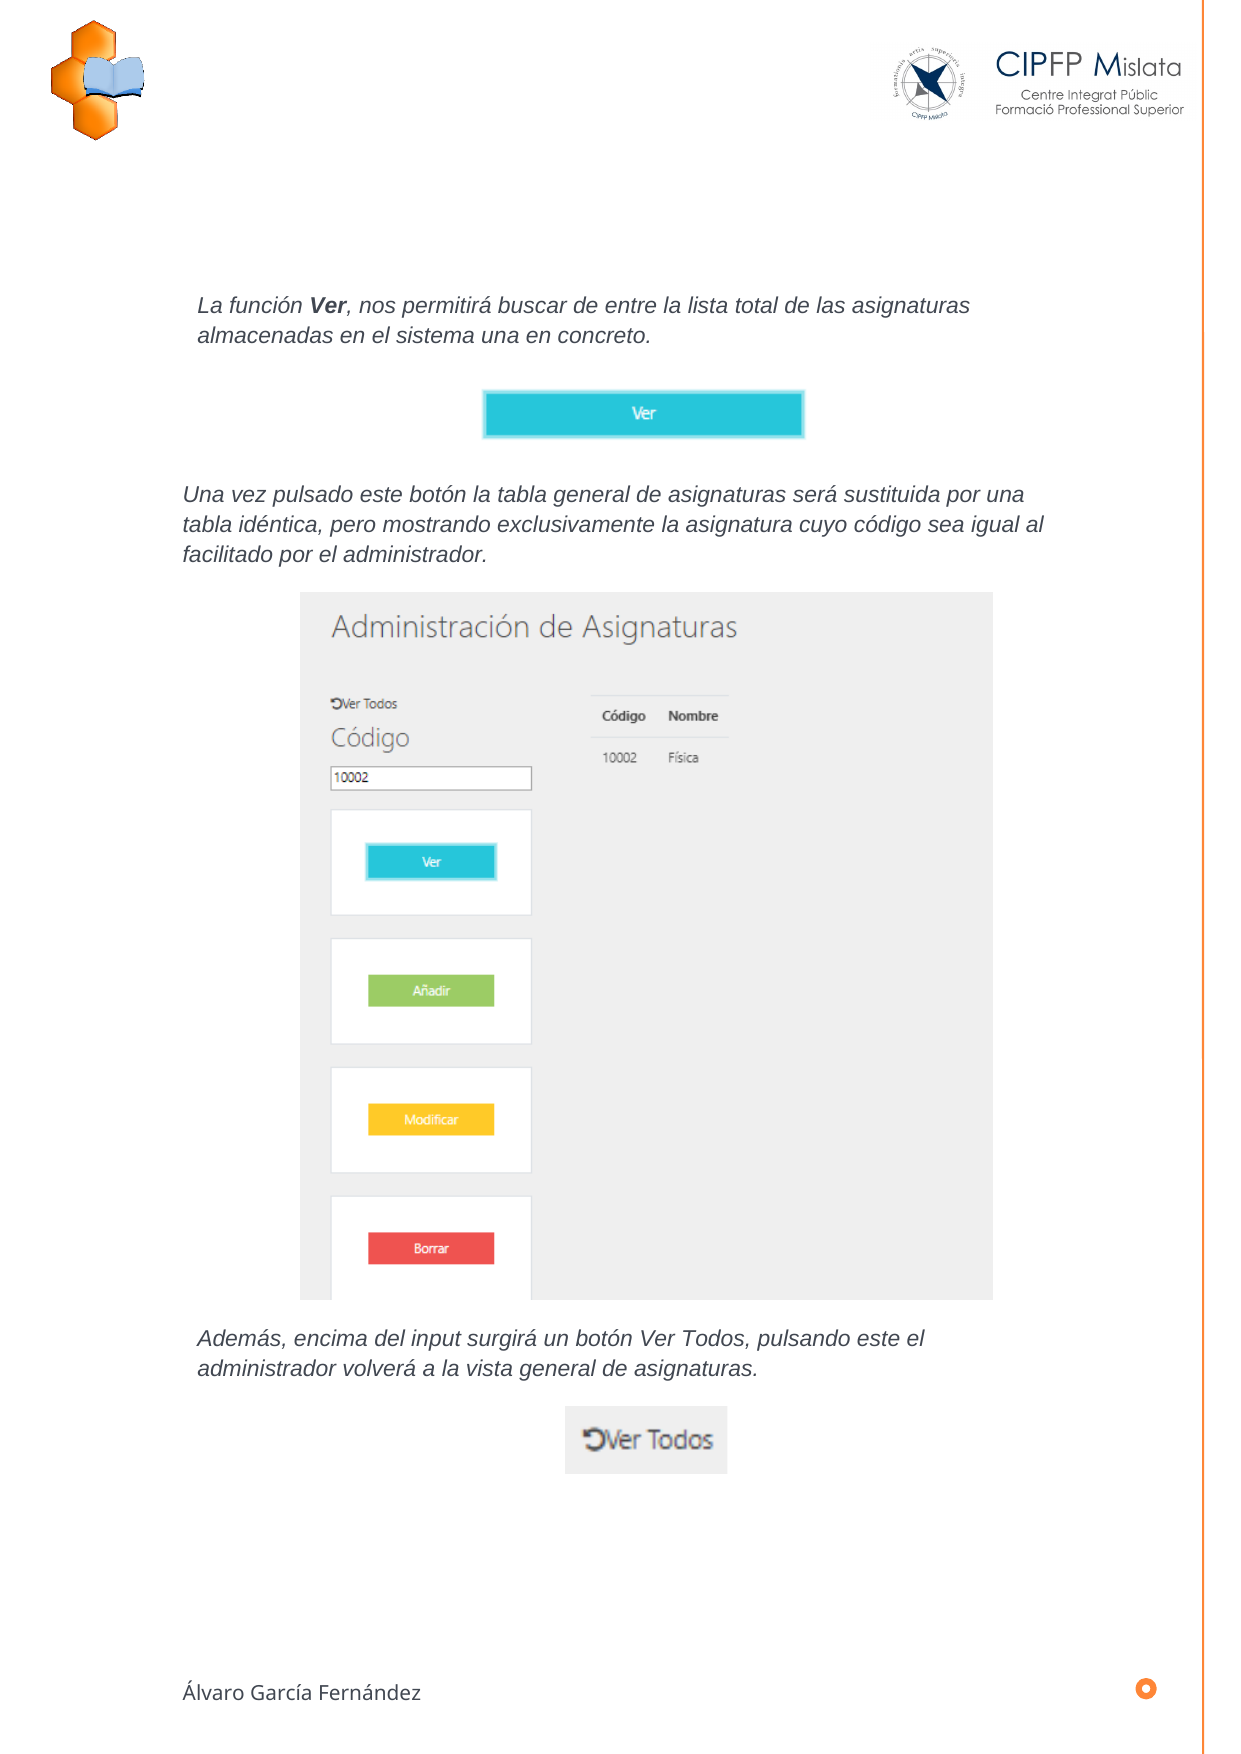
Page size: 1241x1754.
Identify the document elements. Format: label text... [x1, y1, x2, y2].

text La función Ver, nos permitirá buscar de entre la lista total de las asignaturas almacenadas en el sistema una en concreto. [197, 292, 1058, 348]
picture [565, 1406, 728, 1474]
picture [471, 372, 822, 456]
text Una vez pulsado este botón la tabla general de asignaturas será sustituida por una tabla idéntica, pero mostrando exclusivamente la asignatura cuyo código sea igual al facilitado por el administrador. [182, 481, 1058, 567]
picture [41, 18, 164, 141]
picture [300, 592, 993, 1300]
text Además, encima del input surgirá un botón Ver Todos, pulsando este el administrador volverá a la vista general de asignaturas. [197, 1325, 1058, 1382]
